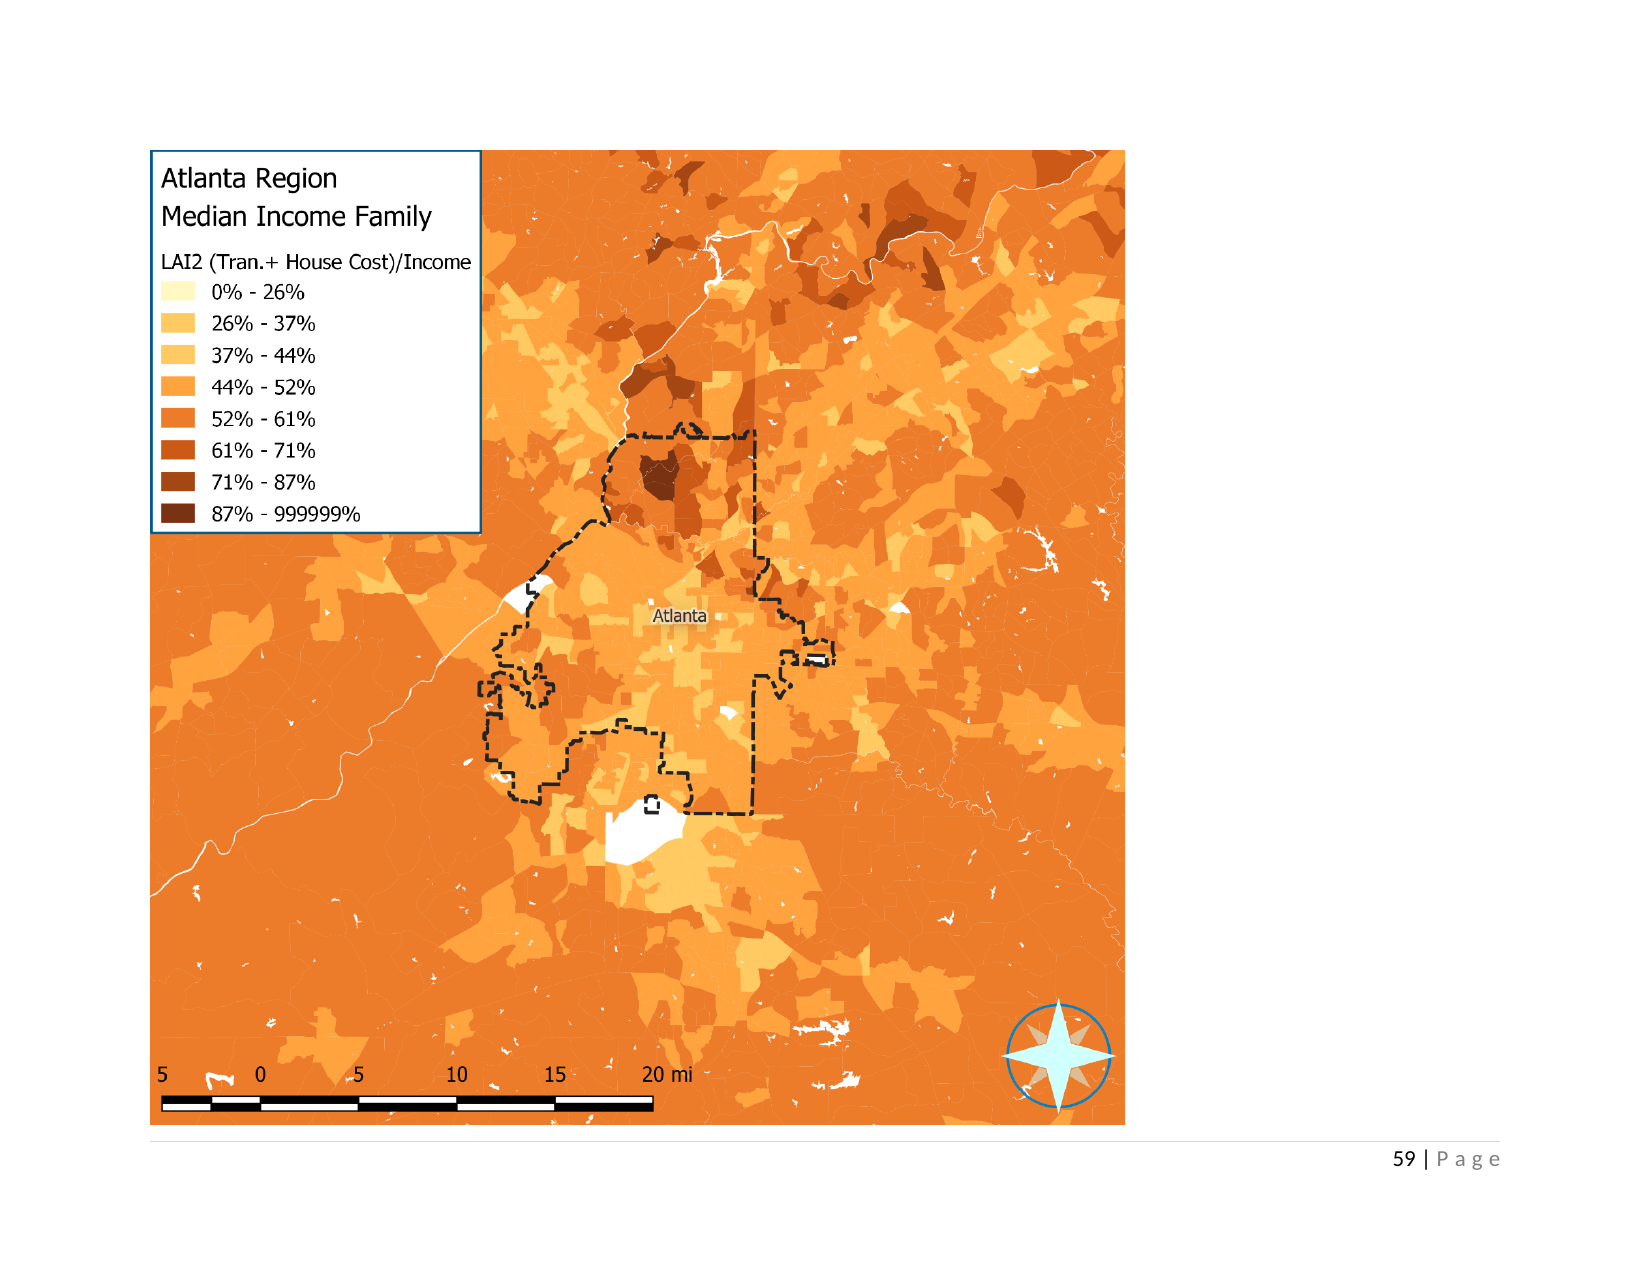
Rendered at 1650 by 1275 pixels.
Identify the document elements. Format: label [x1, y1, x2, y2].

picture [150, 150, 1125, 1125]
picture [153, 152, 479, 531]
